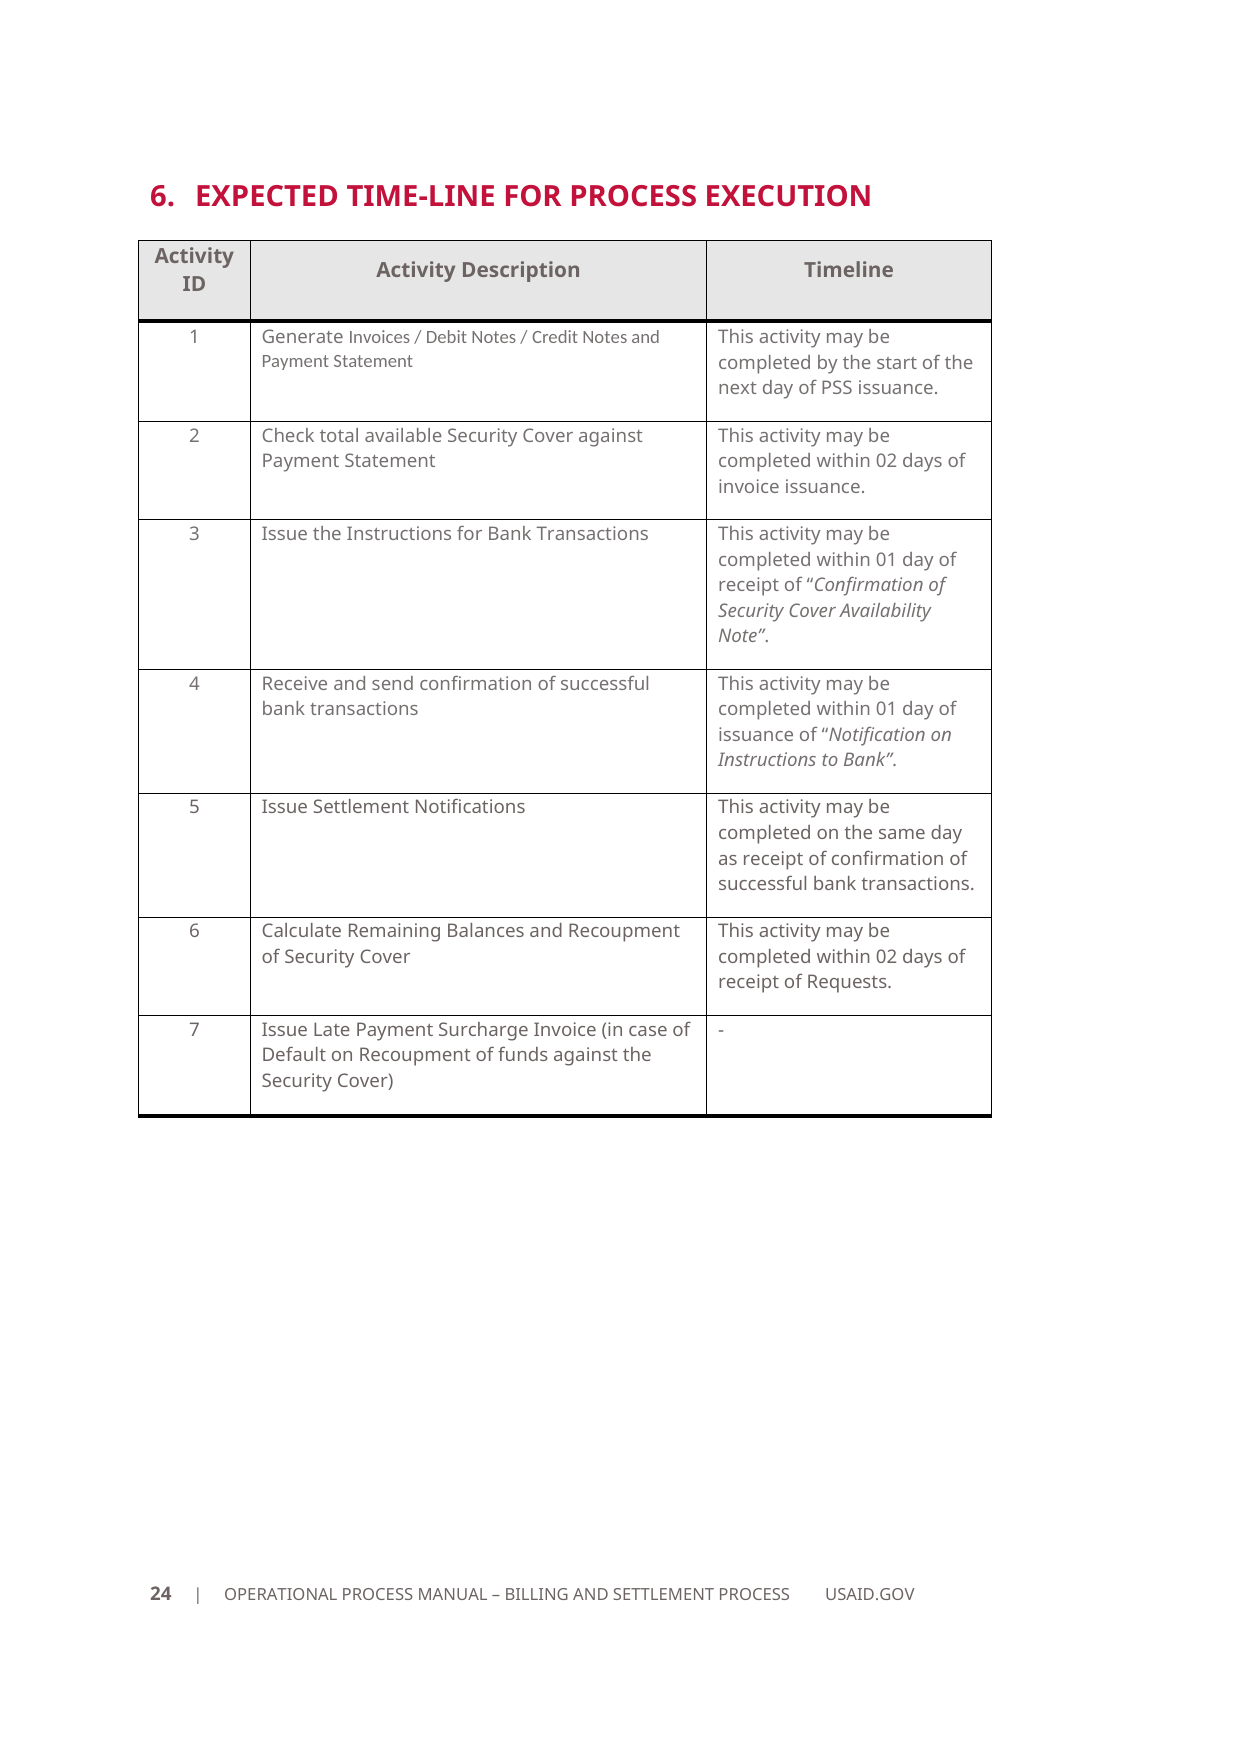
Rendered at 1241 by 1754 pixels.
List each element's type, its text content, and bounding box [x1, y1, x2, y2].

table_cell Issue Settlement Notifications [251, 794, 706, 917]
table_cell Calculate Remaining Balances and Recoupment of Security Cover [251, 918, 706, 1015]
table_header Timeline [707, 241, 991, 319]
table_cell This activity may be completed within 01 day of receipt of “Confirmation of Security Cover Availability Note”. [707, 520, 991, 669]
table_cell This activity may be completed on the same day as receipt of confirmation of successful bank transactions. [707, 794, 991, 917]
table_cell 6 [139, 918, 250, 1015]
table_cell This activity may be completed within 02 days of receipt of Requests. [707, 918, 991, 1015]
table_cell 3 [139, 520, 250, 669]
table_cell 2 [139, 422, 250, 519]
table_cell This activity may be completed by the start of the next day of PSS issuance. [707, 323, 991, 421]
table_cell 7 [139, 1016, 250, 1113]
table_cell 5 [139, 794, 250, 917]
table_cell Generate Invoices / Debit Notes / Credit Notes and Payment Statement [251, 323, 706, 421]
table_cell - [707, 1016, 991, 1113]
table_cell Receive and send confirmation of successful bank transactions [251, 670, 706, 793]
subtitle Expected Time-line for process execution [150, 175, 1090, 215]
table_header Activity Description [251, 241, 706, 319]
table_cell Check total available Security Cover against Payment Statement [251, 422, 706, 519]
table_cell Issue the Instructions for Bank Transactions [251, 520, 706, 669]
table_cell 4 [139, 670, 250, 793]
table_cell This activity may be completed within 01 day of issuance of “Notification on Instructions to Bank”. [707, 670, 991, 793]
table_cell 1 [139, 323, 250, 421]
table_cell Issue Late Payment Surcharge Invoice (in case of Default on Recoupment of funds against the Security Cover) [251, 1016, 706, 1113]
table_cell This activity may be completed within 02 days of invoice issuance. [707, 422, 991, 519]
table_header Activity ID [139, 241, 250, 319]
